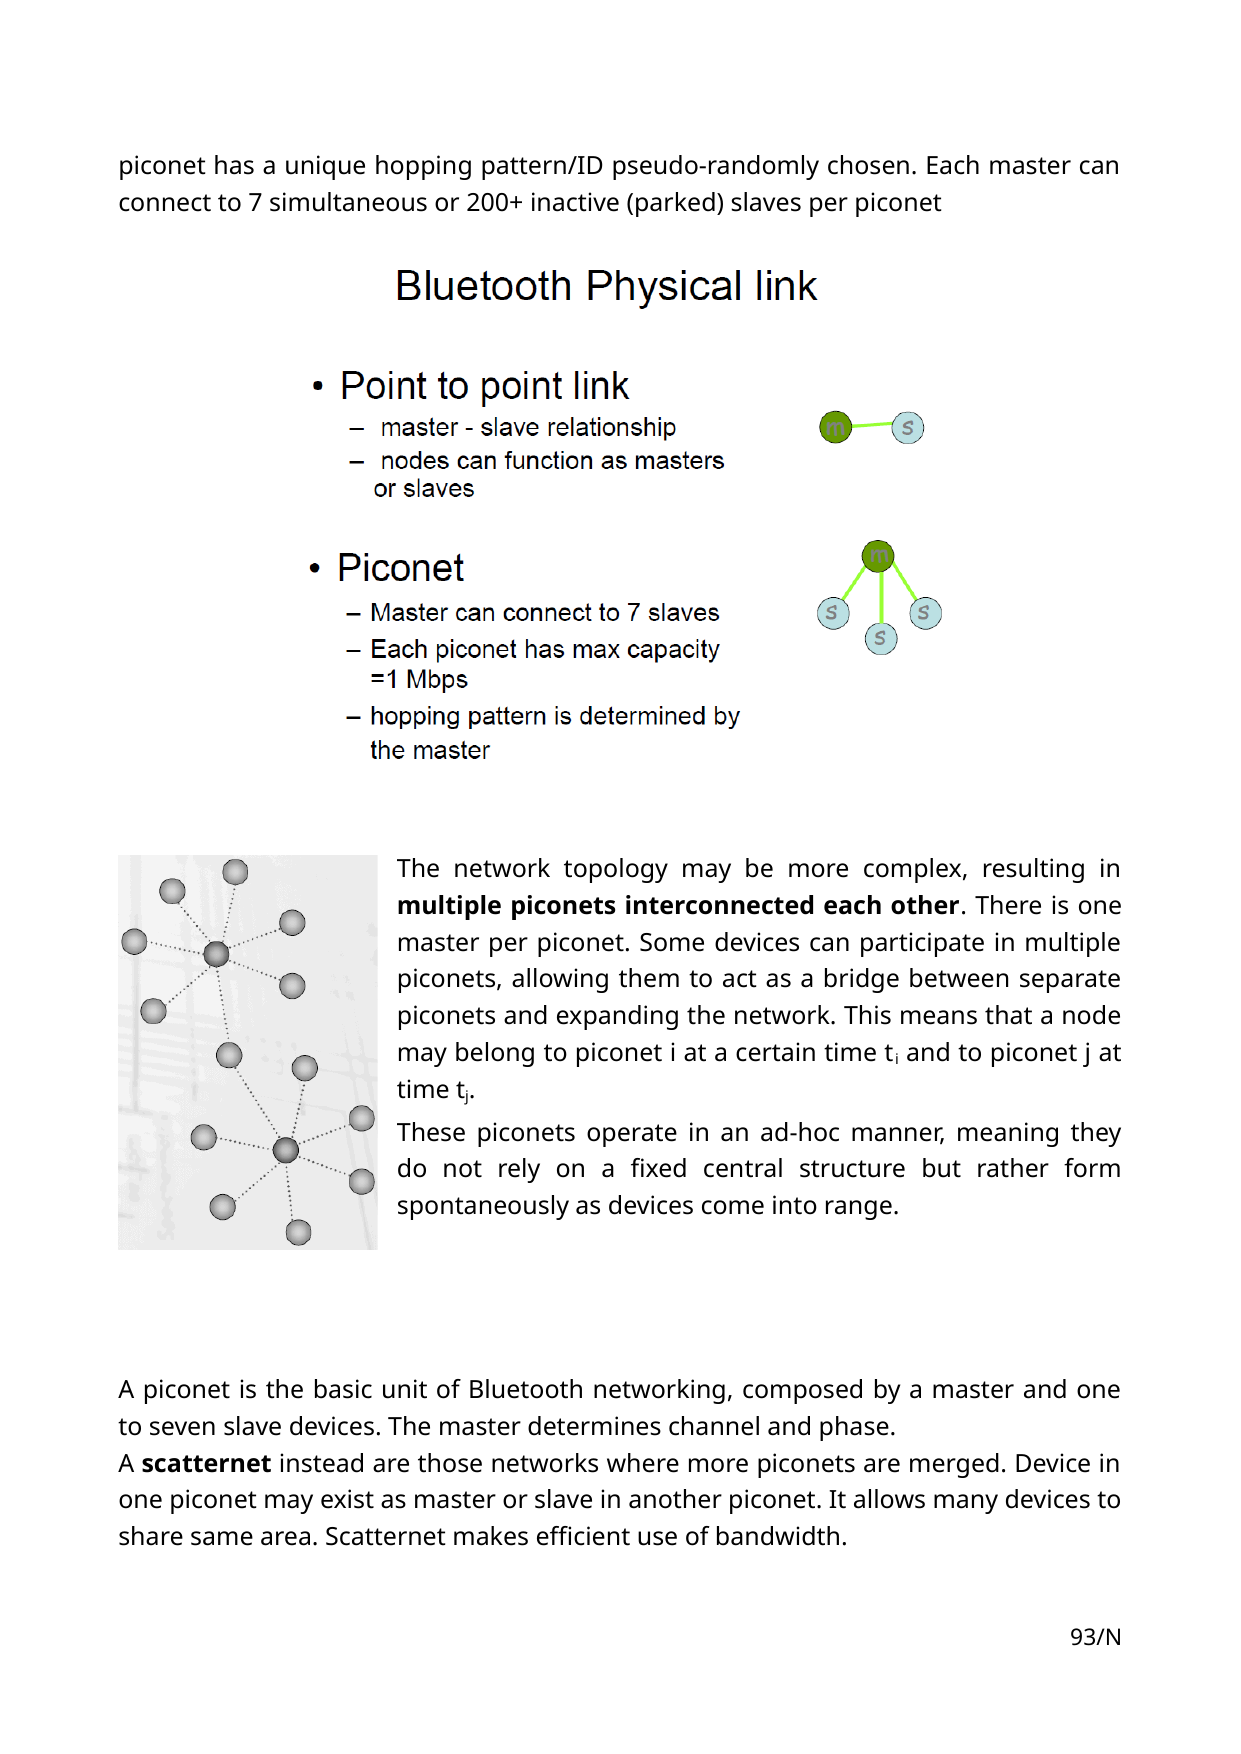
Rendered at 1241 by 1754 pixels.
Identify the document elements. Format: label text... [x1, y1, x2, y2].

text A piconet is the basic unit of Bluetooth networking, composed by a master and one to seven slave devices. The master determines channel and phase. [118, 1372, 1122, 1442]
text These piconets operate in an ad-hoc manner, meaning they do not rely on a fixed central structure but rather form spontaneously as devices come into range. [378, 1114, 1122, 1222]
picture [118, 855, 378, 1250]
picture [279, 257, 961, 775]
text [118, 148, 1122, 218]
text A scatternet instead are those networks where more piconets are merged. Device in one piconet may exist as master or slave in another piconet. It allows many devices to share same area. Scatternet makes efficient use of bandwidth. [118, 1445, 1122, 1553]
text The network topology may be more complex, resulting in multiple piconets interconnected each other. There is one master per piconet. Some devices can participate in multiple piconets, allowing them to act as a bridge between separate piconets and expanding the network. This means that a node may belong to piconet i at a certain time ti and to piconet j at time tj. [118, 851, 1122, 1105]
